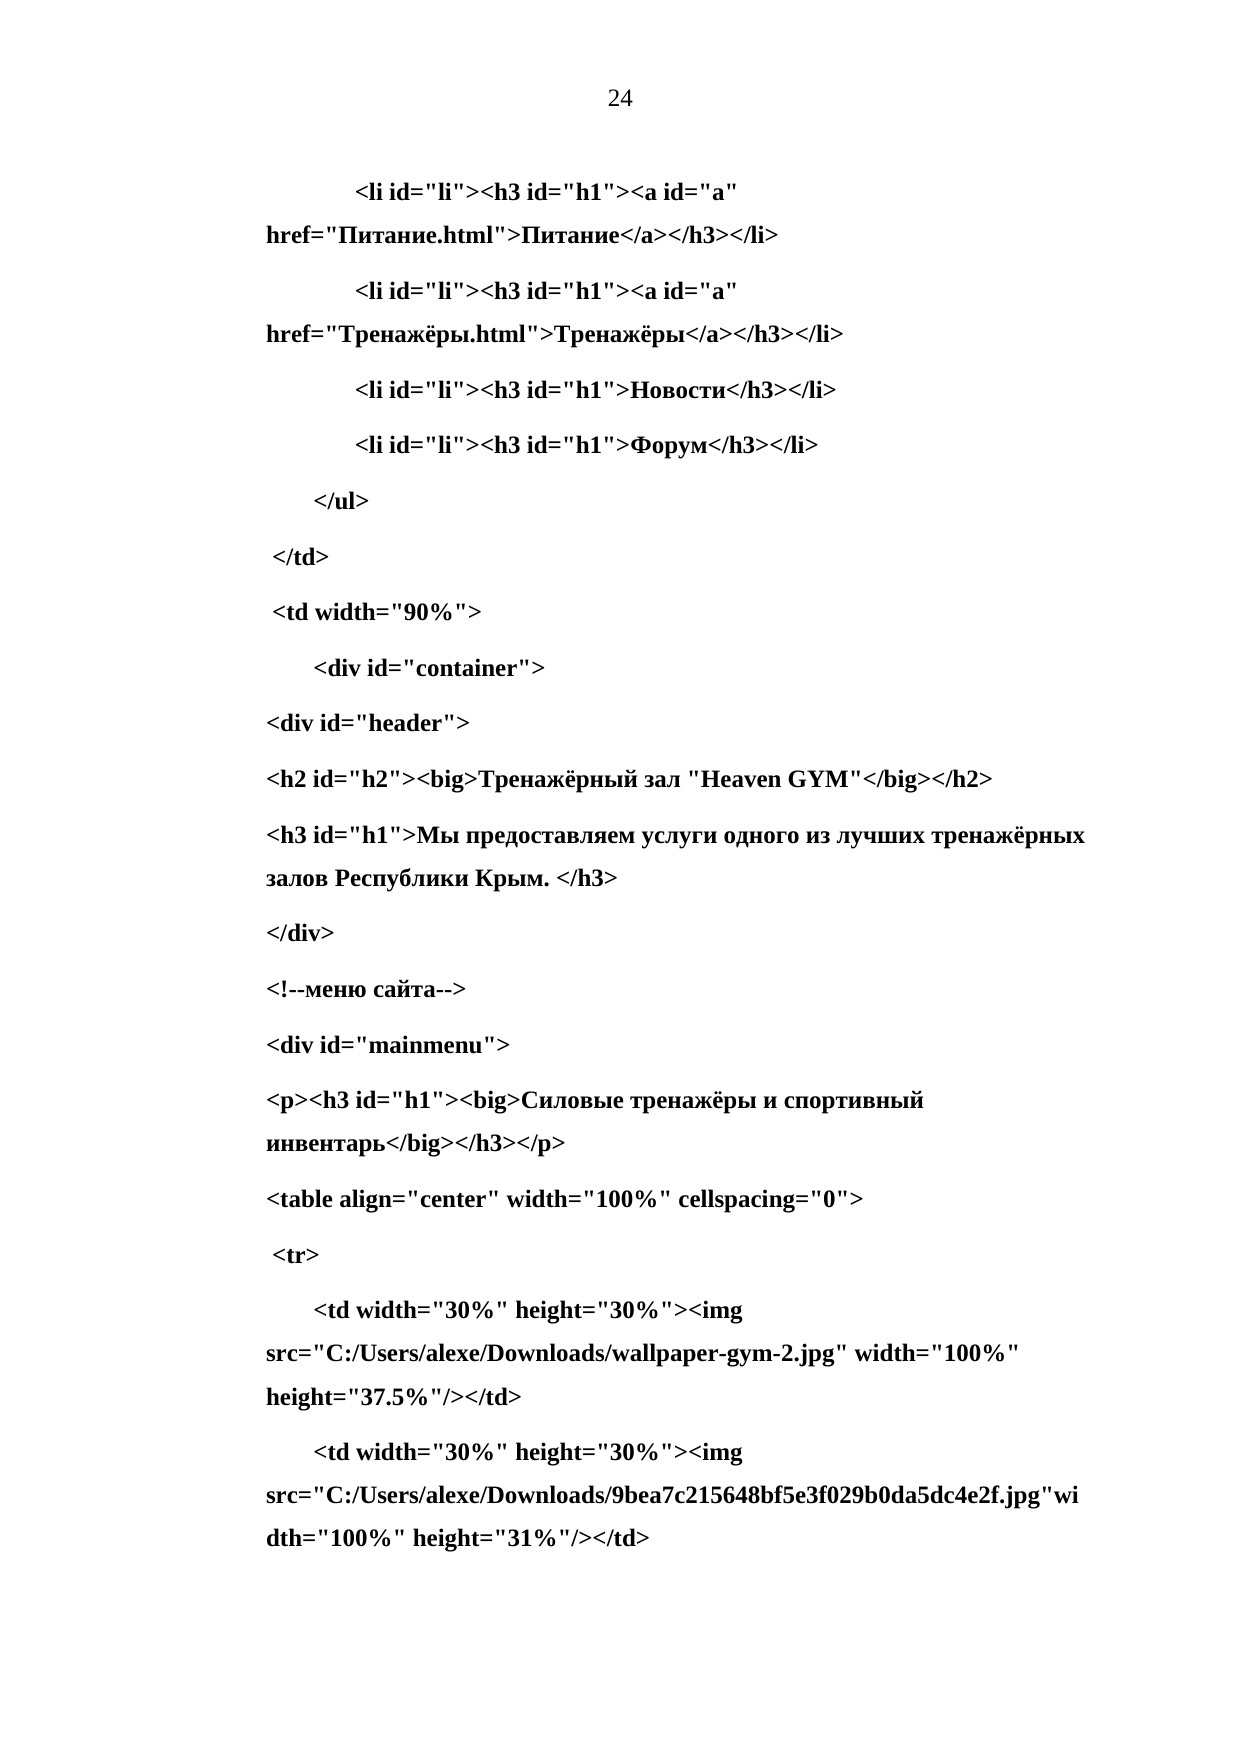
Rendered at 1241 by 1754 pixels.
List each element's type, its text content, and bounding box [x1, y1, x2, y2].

list <li id="li"><h3 id="h1"><a id="a" href="Питание.html">Питание</a></h3></li> [266, 177, 1092, 249]
list <li id="li"><h3 id="h1">Новости</h3></li> [266, 375, 1092, 403]
list <div id="header"> [266, 708, 1092, 737]
list <div id="container"> [266, 653, 1092, 682]
list <h3 id="h1">Мы предоставляем услуги одного из лучших тренажёрных залов Республики Крым. </h3> [266, 820, 1092, 892]
list </ul> [266, 486, 1092, 515]
list <td width="30%" height="30%"><img src="C:/Users/alexe/Downloads/wallpaper-gym-2.jpg" width="100%" height="37.5%"/></td> [266, 1295, 1092, 1410]
list <p><h3 id="h1"><big>Силовые тренажёры и спортивный инвентарь</big></h3></p> [266, 1085, 1092, 1157]
list <tr> [266, 1240, 1092, 1268]
list </div> [266, 918, 1092, 947]
list </td> [266, 542, 1092, 570]
list <li id="li"><h3 id="h1">Форум</h3></li> [266, 430, 1092, 459]
list <h2 id="h2"><big>Тренажёрный зал "Heaven GYM"</big></h2> [266, 764, 1092, 793]
list <td width="90%"> [266, 597, 1092, 626]
list <table align="center" width="100%" cellspacing="0"> [266, 1184, 1092, 1213]
list <!--меню сайта--> [266, 974, 1092, 1003]
list <div id="mainmenu"> [266, 1030, 1092, 1058]
list <td width="30%" height="30%"><img src="C:/Users/alexe/Downloads/9bea7c215648bf5e3f029b0da5dc4e2f.jpg"width="100%" height="31%"/></td> [266, 1437, 1092, 1552]
list <li id="li"><h3 id="h1"><a id="a" href="Тренажёры.html">Тренажёры</a></h3></li> [266, 276, 1092, 348]
